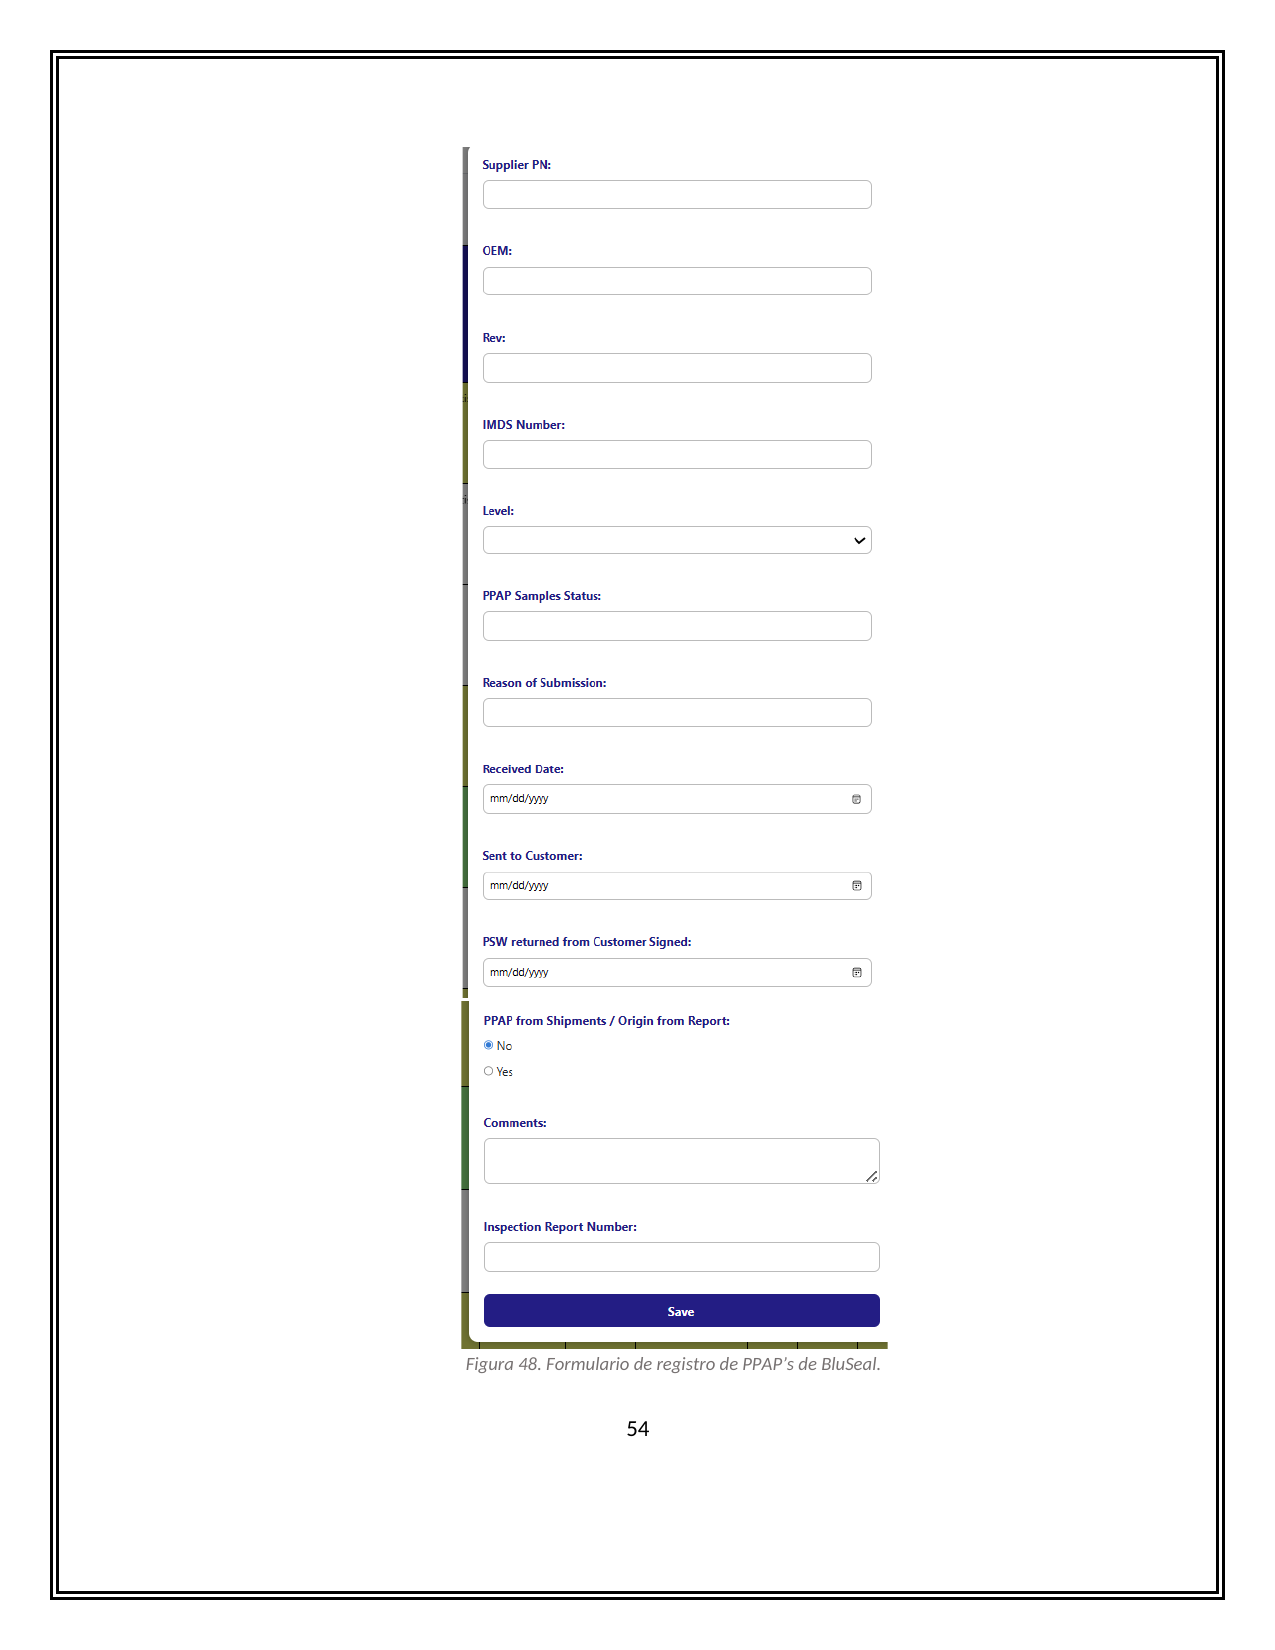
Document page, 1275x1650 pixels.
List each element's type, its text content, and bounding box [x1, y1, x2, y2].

text Figura 48. Formulario de registro de PPAP’s de BluSeal. [251, 1352, 1098, 1375]
picture [462, 147, 887, 998]
picture [461, 1001, 888, 1349]
